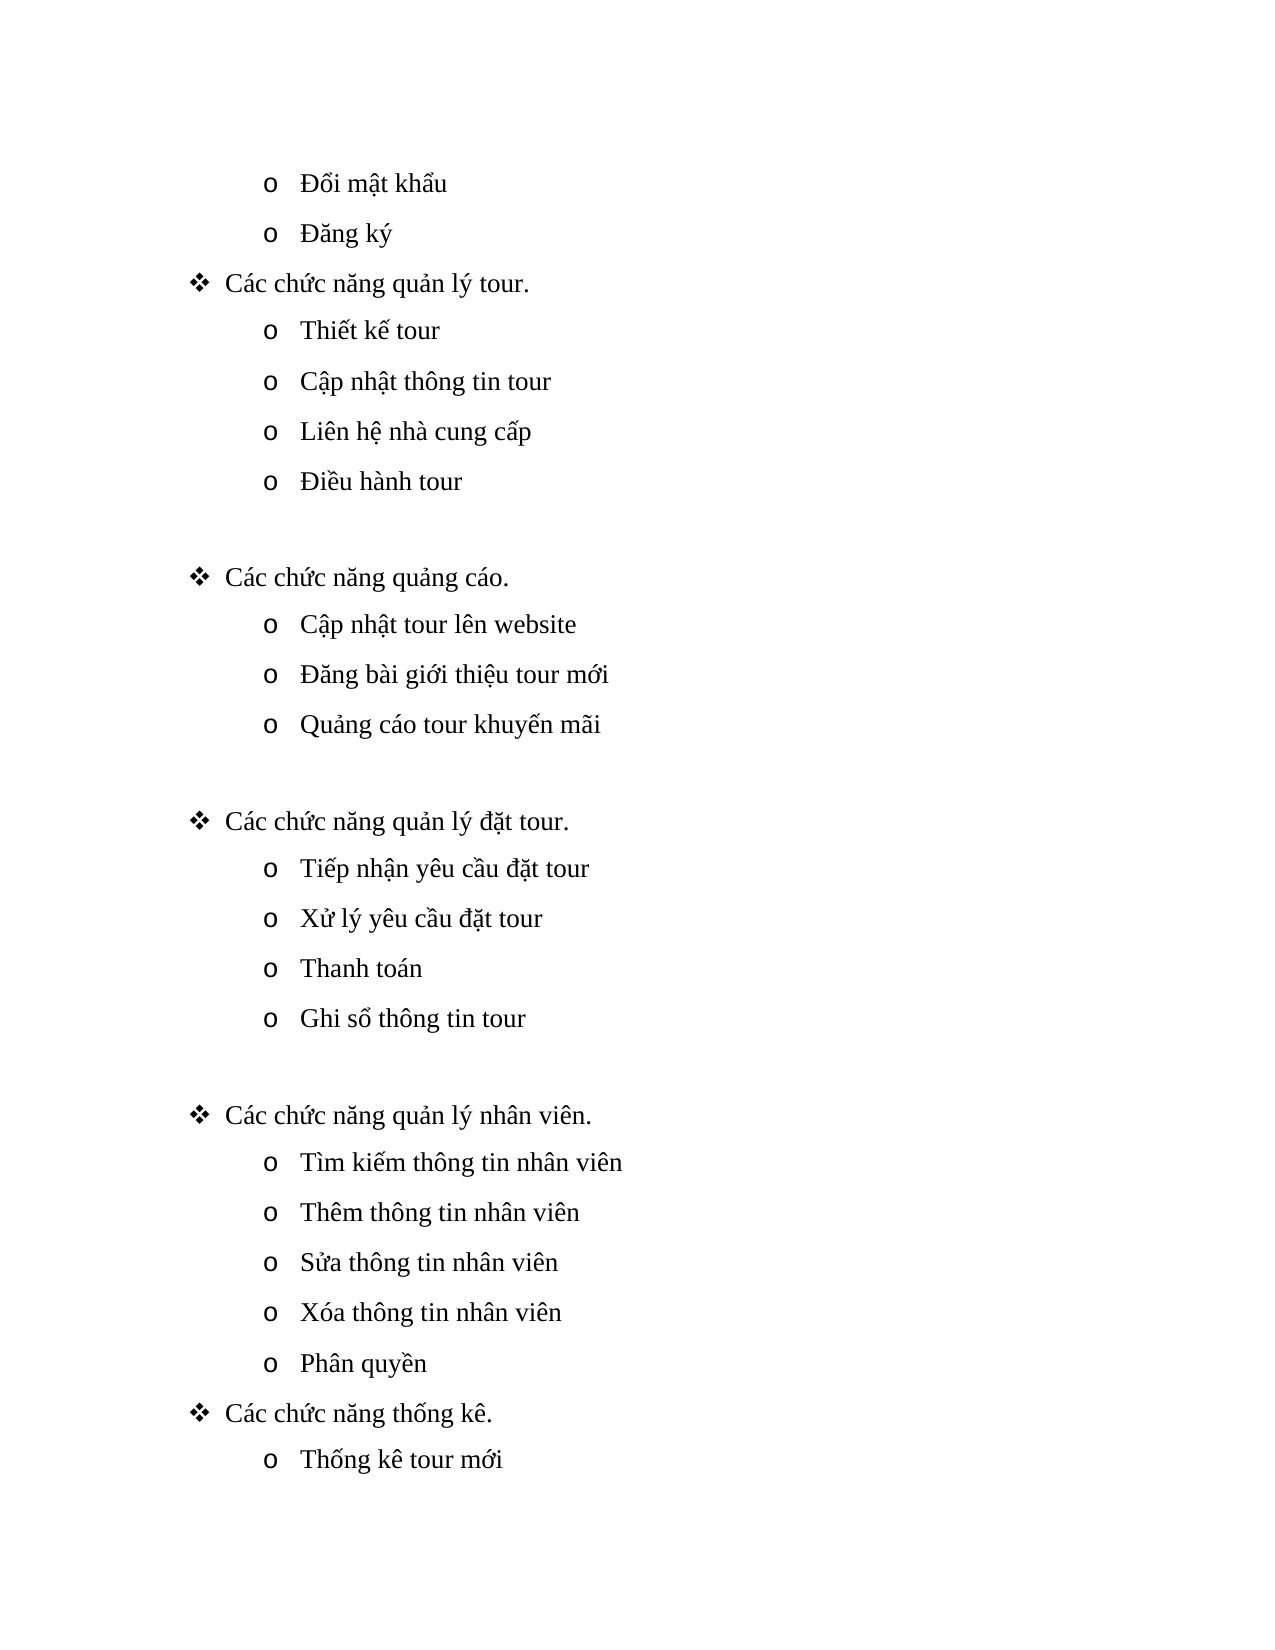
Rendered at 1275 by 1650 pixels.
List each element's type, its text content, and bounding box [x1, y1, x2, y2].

list Phân quyền [262, 1347, 1124, 1380]
list Thống kê tour mới [262, 1444, 1124, 1477]
list Các chức năng quản lý tour. [187, 268, 1124, 299]
list Liên hệ nhà cung cấp [262, 415, 1124, 448]
list Các chức năng quản lý nhân viên. [187, 1099, 1124, 1131]
list Cập nhật thông tin tour [262, 364, 1124, 398]
list Ghi sổ thông tin tour [262, 1003, 1124, 1036]
list Tìm kiếm thông tin nhân viên [262, 1146, 1124, 1180]
list Điều hành tour [262, 465, 1124, 498]
list Xử lý yêu cầu đặt tour [262, 902, 1124, 936]
list Đổi mật khẩu [262, 167, 1124, 201]
list Đăng bài giới thiệu tour mới [262, 658, 1124, 692]
list Cập nhật tour lên website [262, 608, 1124, 642]
list Đăng ký [262, 217, 1124, 251]
list Tiếp nhận yêu cầu đặt tour [262, 852, 1124, 886]
list Thiết kế tour [262, 314, 1124, 348]
list Thêm thông tin nhân viên [262, 1196, 1124, 1230]
list Các chức năng quảng cáo. [187, 562, 1124, 593]
list Quảng cáo tour khuyến mãi [262, 709, 1124, 742]
list Các chức năng thống kê. [187, 1397, 1124, 1428]
list Thanh toán [262, 952, 1124, 986]
list Xóa thông tin nhân viên [262, 1297, 1124, 1330]
list Sửa thông tin nhân viên [262, 1246, 1124, 1280]
list Các chức năng quản lý đặt tour. [187, 805, 1124, 837]
